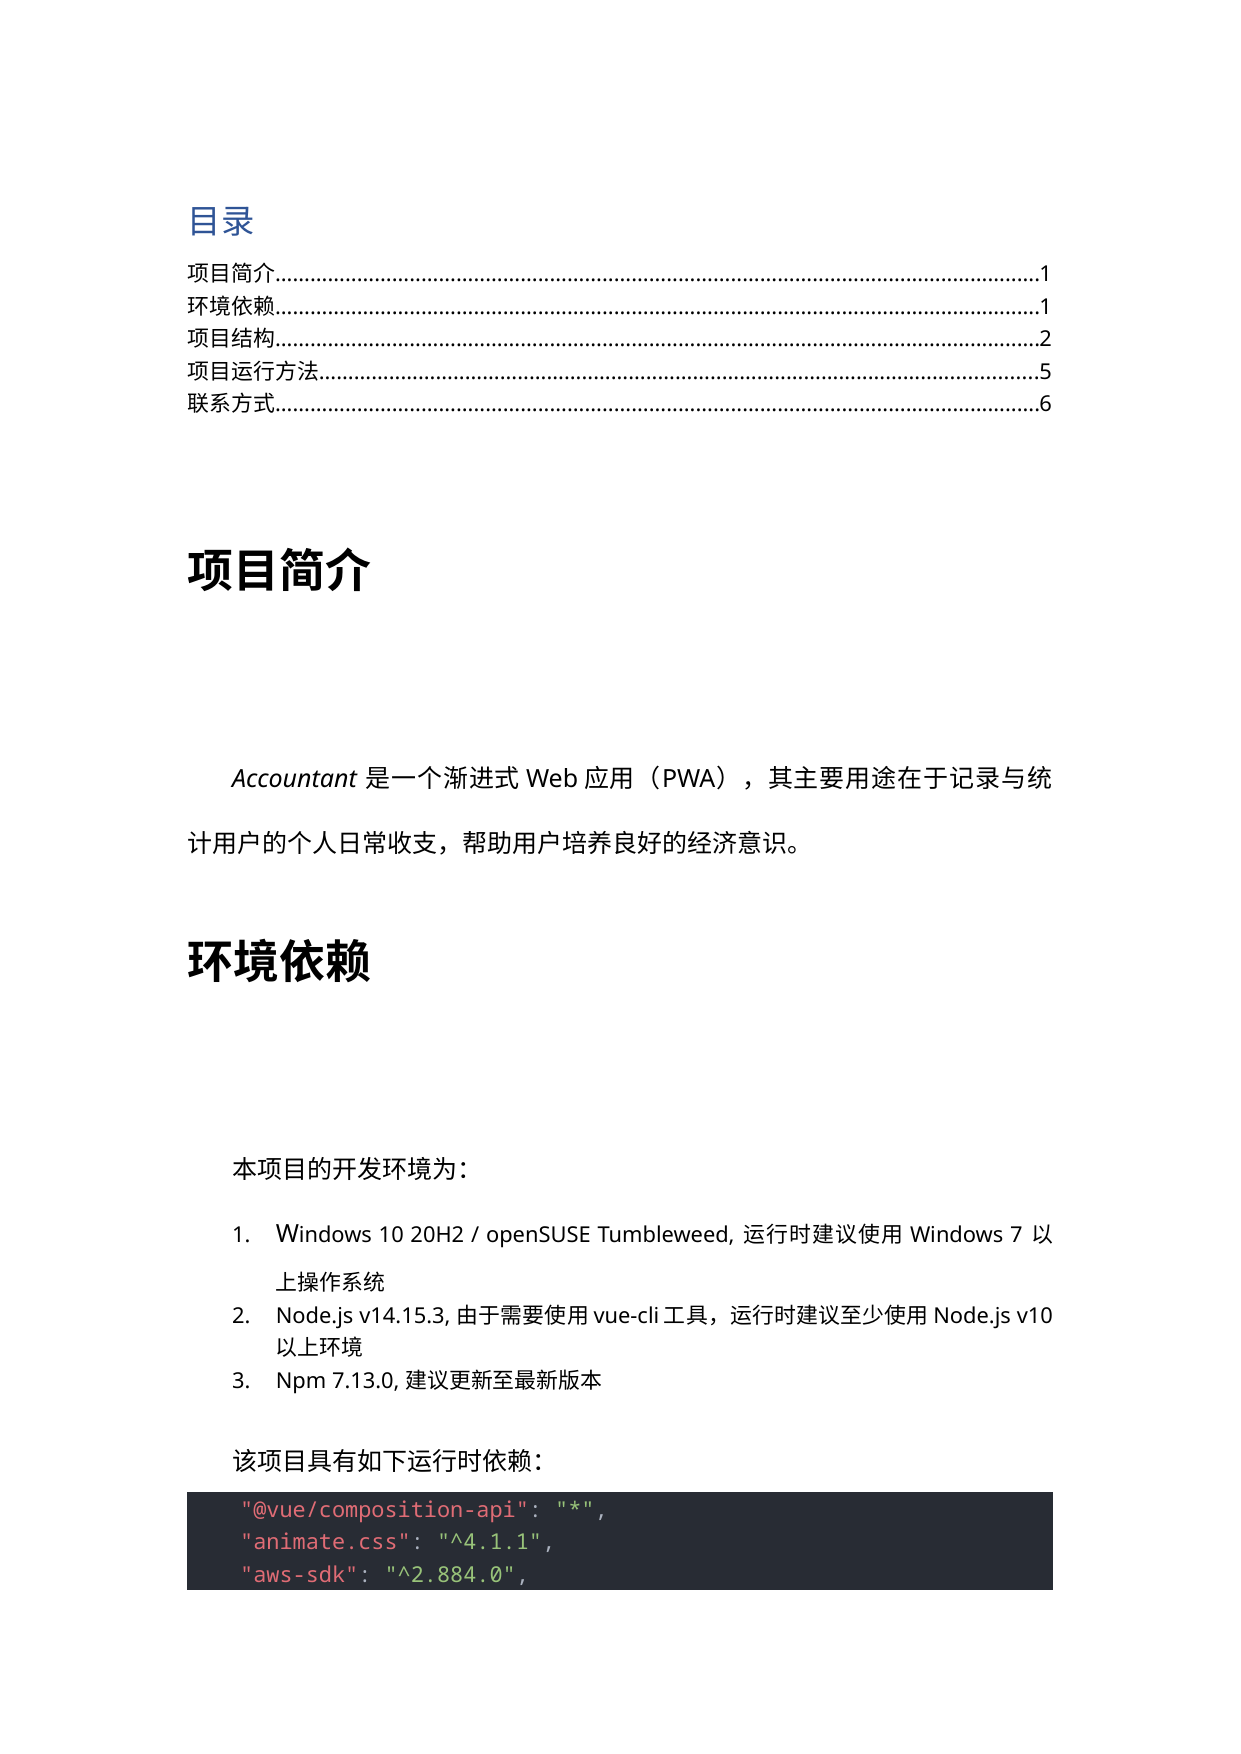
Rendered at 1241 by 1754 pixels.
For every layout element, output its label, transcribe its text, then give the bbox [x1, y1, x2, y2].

subtitle 环境依赖 [187, 909, 1053, 1007]
text 本项目的开发环境为： [187, 1135, 1053, 1200]
list Windows 10 20H2 / openSUSE Tumbleweed, 运行时建议使用Windows 7 以上操作系统 [232, 1200, 1053, 1297]
text "@vue/composition-api": "*", [187, 1492, 1053, 1525]
text "aws-sdk": "^2.884.0", [187, 1557, 1053, 1590]
text "animate.css": "^4.1.1", [187, 1525, 1053, 1557]
text 该项目具有如下运行时依赖： [187, 1427, 1053, 1492]
subtitle 项目简介 [187, 519, 1053, 616]
list Npm 7.13.0, 建议更新至最新版本 [232, 1362, 1053, 1395]
list Node.js v14.15.3, 由于需要使用vue-cli工具，运行时建议至少使用Node.js v10 以上环境 [232, 1297, 1053, 1362]
text Accountant 是一个渐进式Web应用（PWA），其主要用途在于记录与统计用户的个人日常收支，帮助用户培养良好的经济意识。 [187, 744, 1053, 874]
